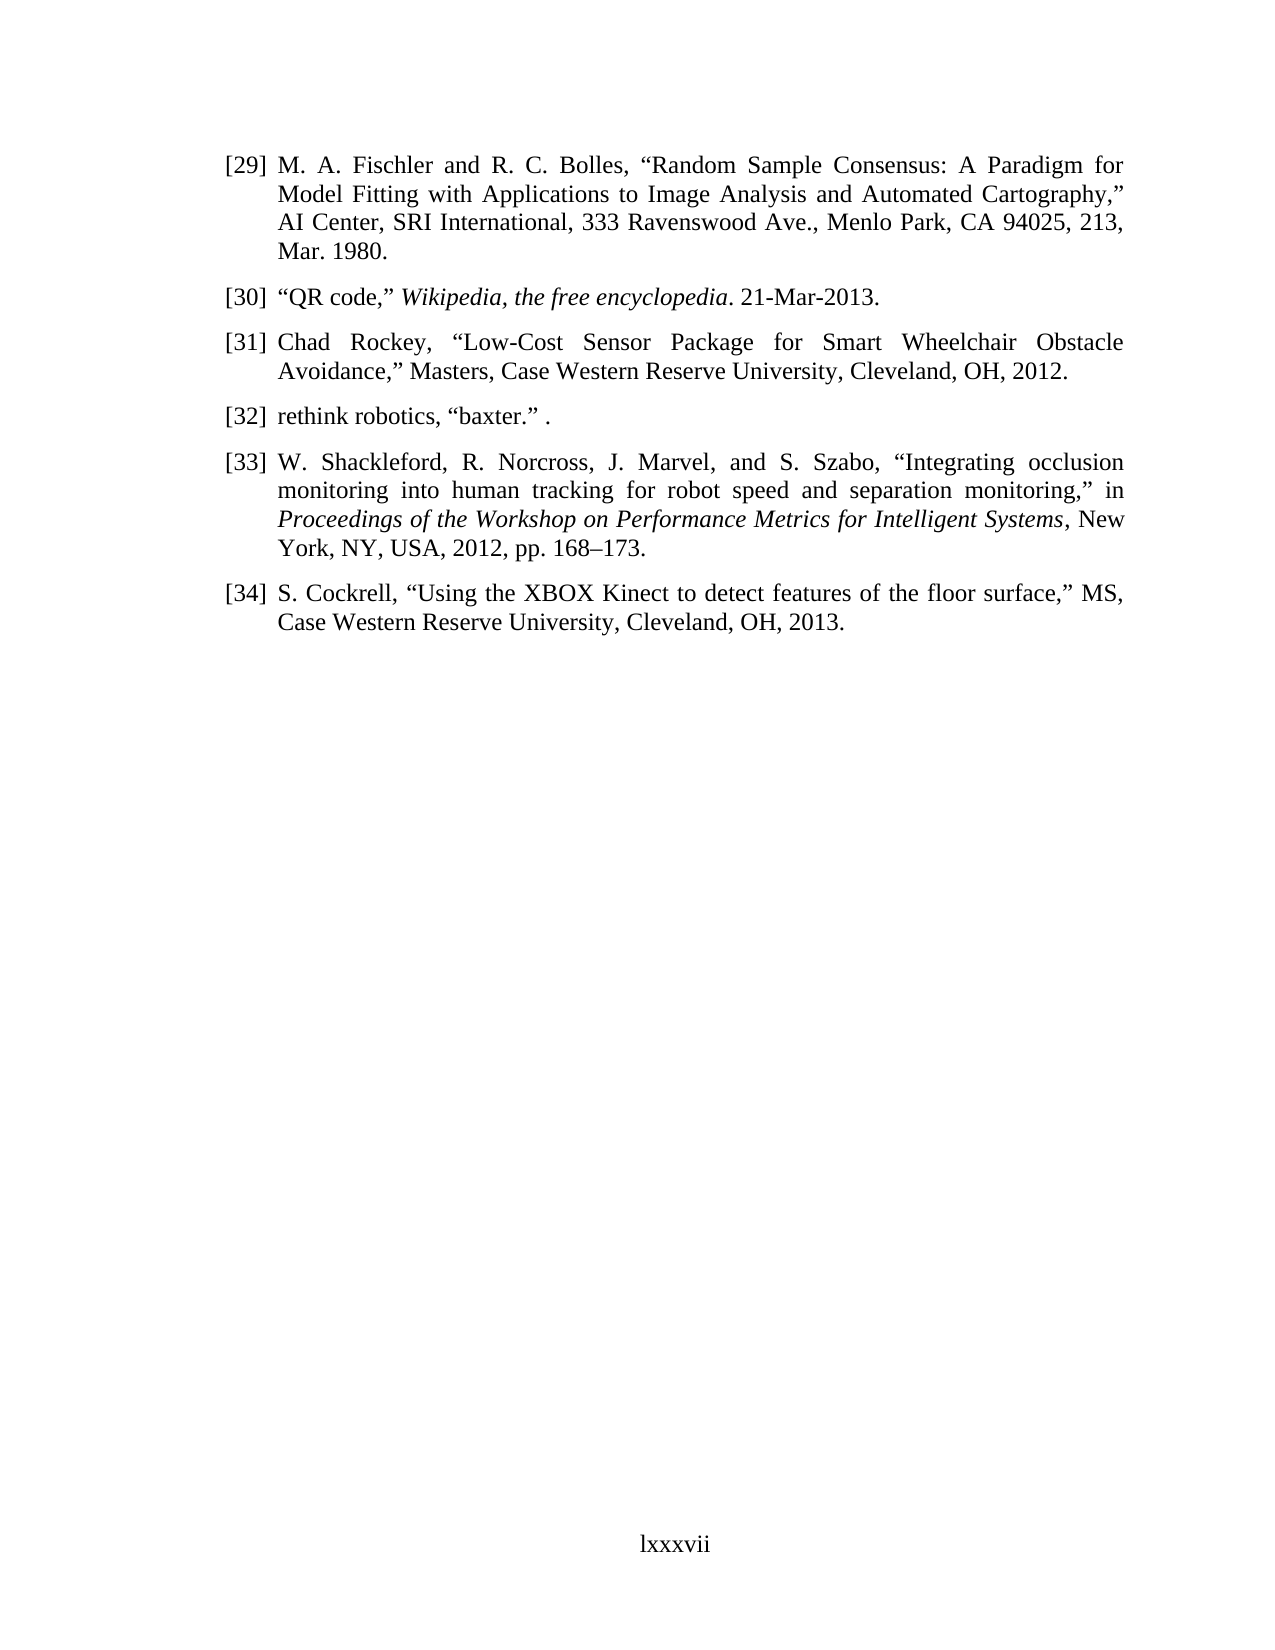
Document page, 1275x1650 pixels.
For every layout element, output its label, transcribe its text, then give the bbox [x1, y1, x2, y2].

text [30] “QR code,” Wikipedia, the free encyclopedia. 21-Mar-2013. [225, 282, 1125, 310]
text [33] W. Shackleford, R. Norcross, J. Marvel, and S. Szabo, “Integrating occlusion monitoring into human tracking for robot speed and separation monitoring,” in Proceedings of the Workshop on Performance Metrics for Intelligent Systems, New York, NY, USA, 2012, pp. 168–173. [225, 447, 1125, 562]
text [29] M. A. Fischler and R. C. Bolles, “Random Sample Consensus: A Paradigm for Model Fitting with Applications to Image Analysis and Automated Cartography,” AI Center, SRI International, 333 Ravenswood Ave., Menlo Park, CA 94025, 213, Mar. 1980. [225, 150, 1125, 265]
text [34] S. Cockrell, “Using the XBOX Kinect to detect features of the floor surface,” MS, Case Western Reserve University, Cleveland, OH, 2013. [225, 578, 1125, 636]
text [32] rethink robotics, “baxter.” . [225, 401, 1125, 430]
text [31] Chad Rockey, “Low-Cost Sensor Package for Smart Wheelchair Obstacle Avoidance,” Masters, Case Western Reserve University, Cleveland, OH, 2012. [225, 327, 1125, 384]
